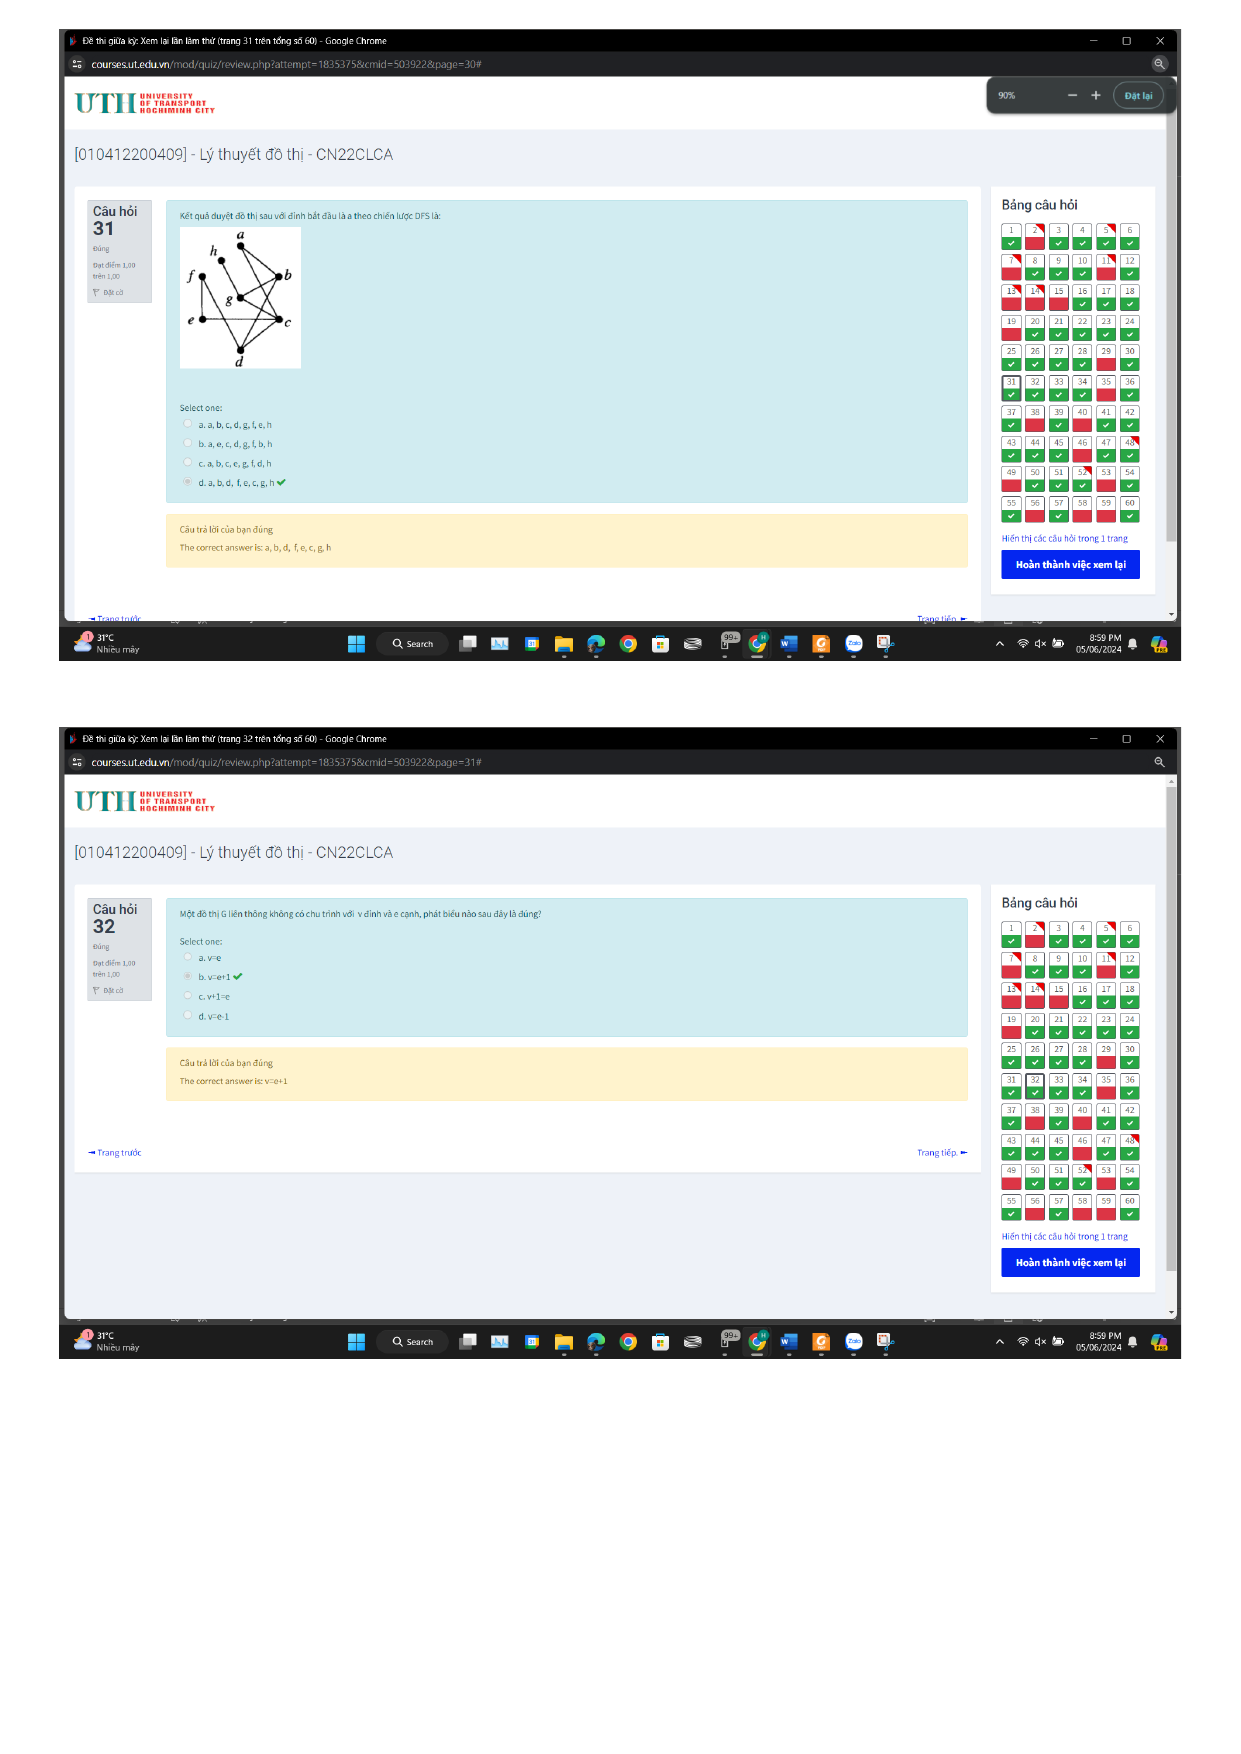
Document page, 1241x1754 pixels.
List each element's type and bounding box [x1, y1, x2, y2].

picture [59, 727, 1182, 1359]
picture [59, 29, 1182, 661]
